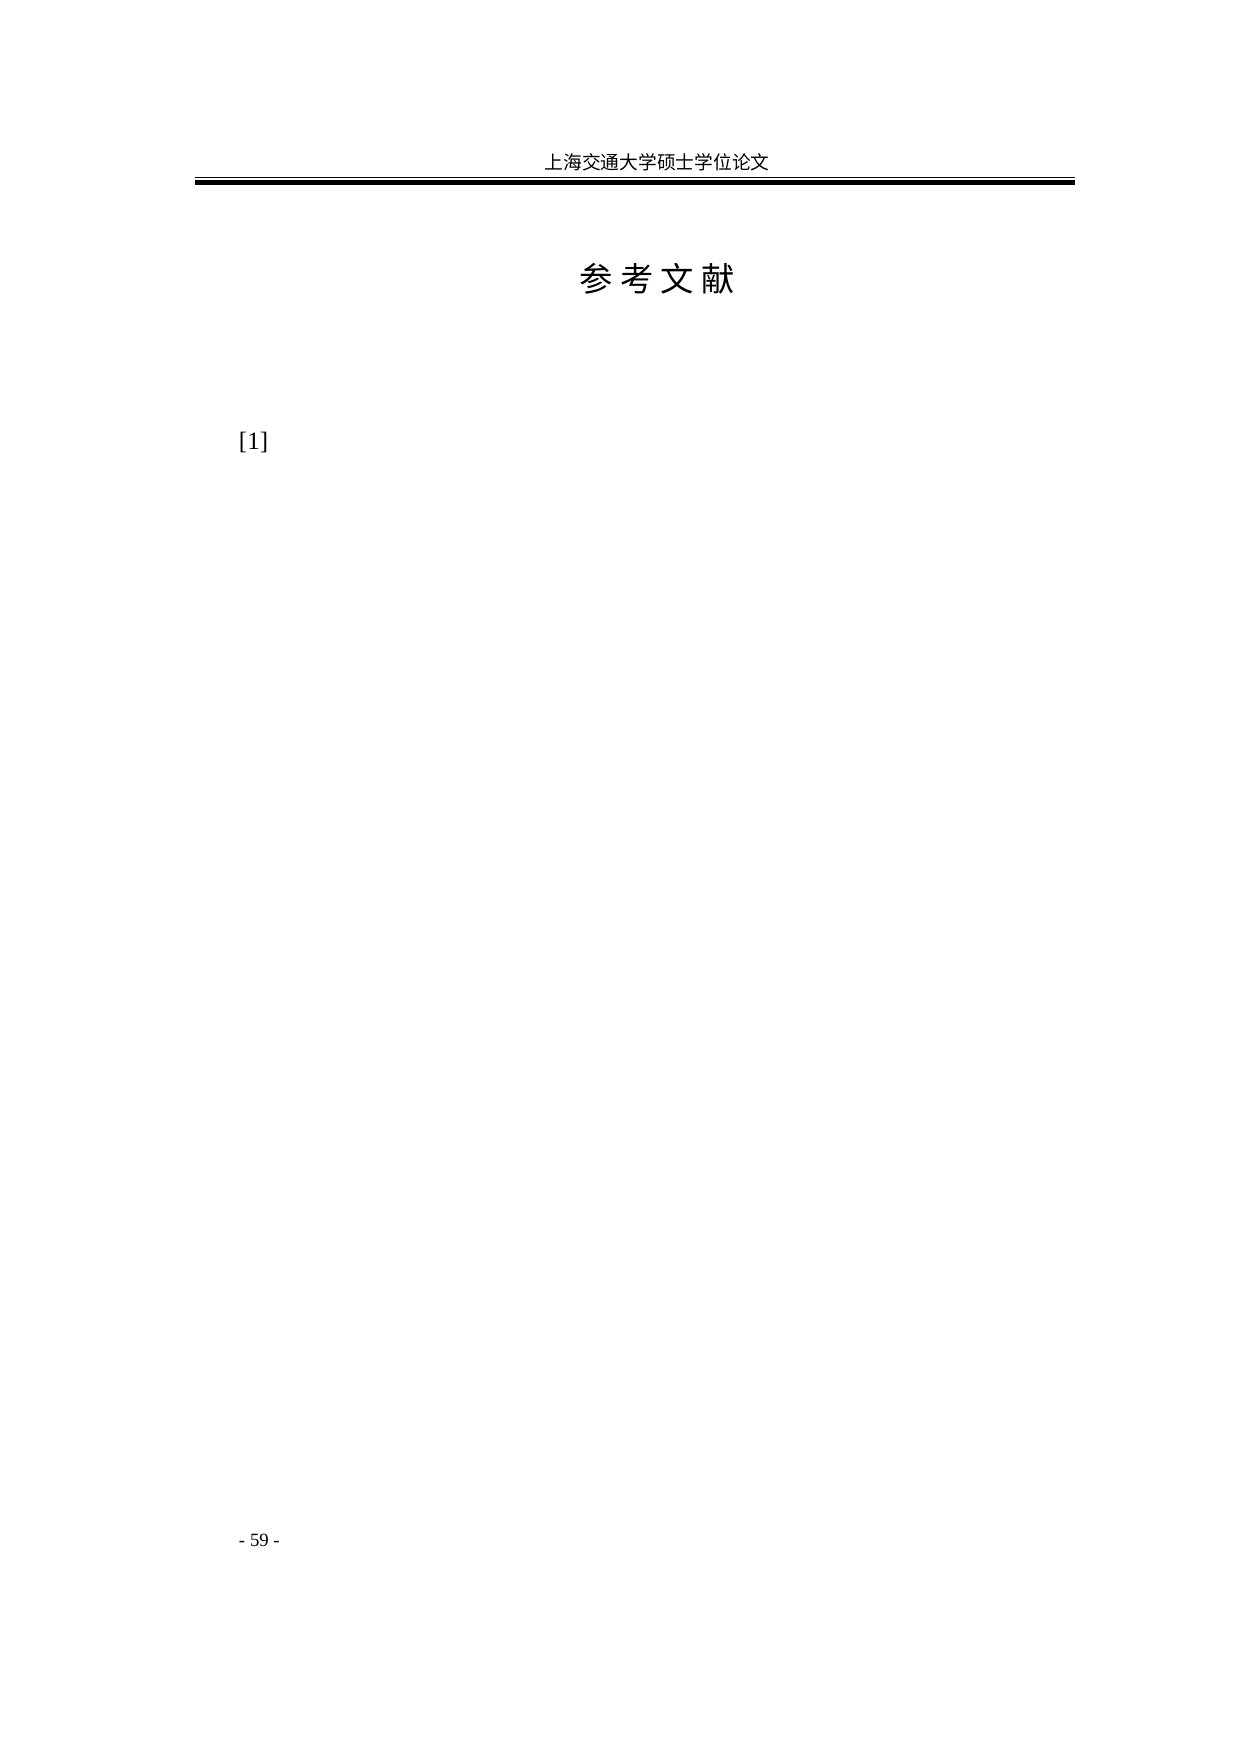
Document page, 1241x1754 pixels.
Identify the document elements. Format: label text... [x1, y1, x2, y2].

text 参 考 文 献 [195, 252, 1075, 301]
text [1] [195, 426, 1075, 455]
